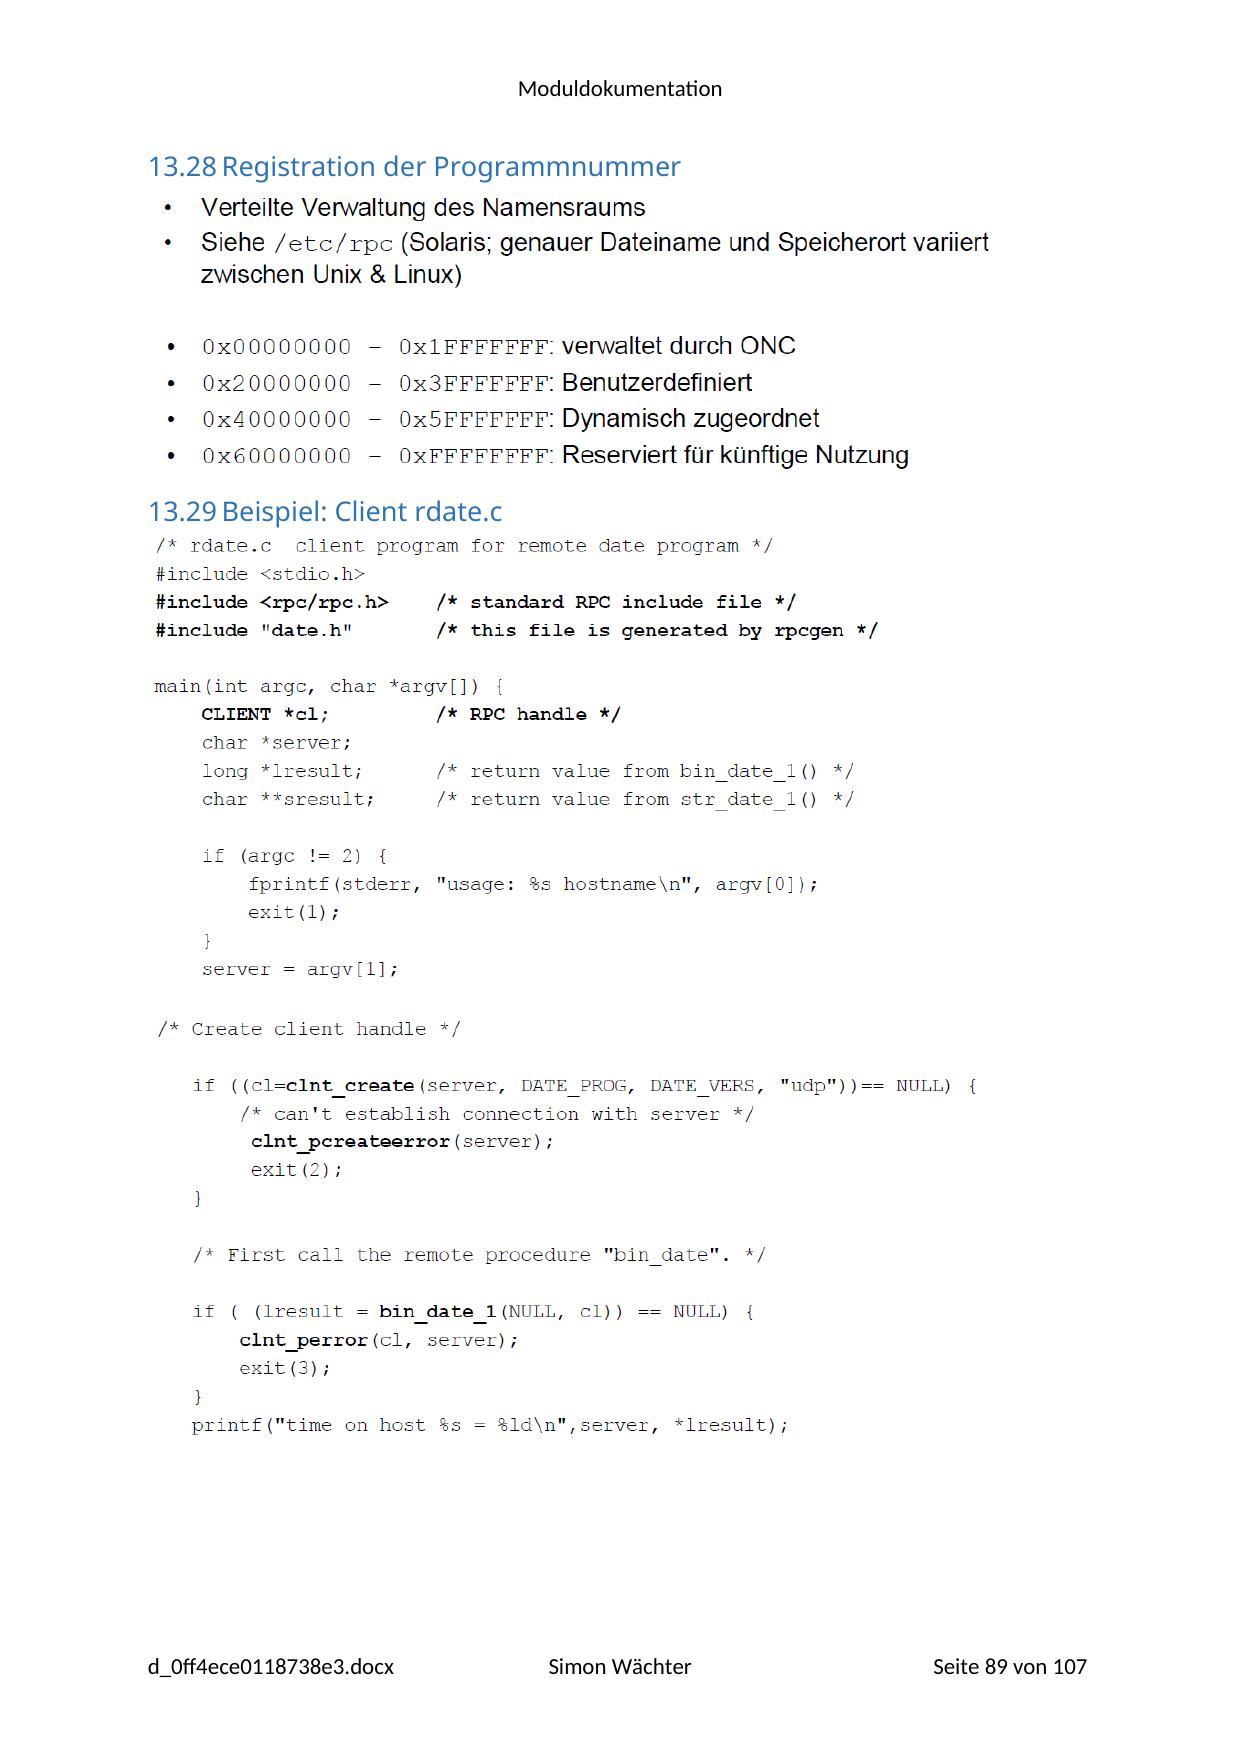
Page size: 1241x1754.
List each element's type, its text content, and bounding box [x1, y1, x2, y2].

subtitle Registration der Programmnummer [148, 148, 1093, 184]
picture [147, 531, 1093, 987]
subtitle Beispiel: Client rdate.c [148, 492, 1093, 529]
picture [147, 187, 1093, 474]
picture [147, 1005, 1093, 1445]
